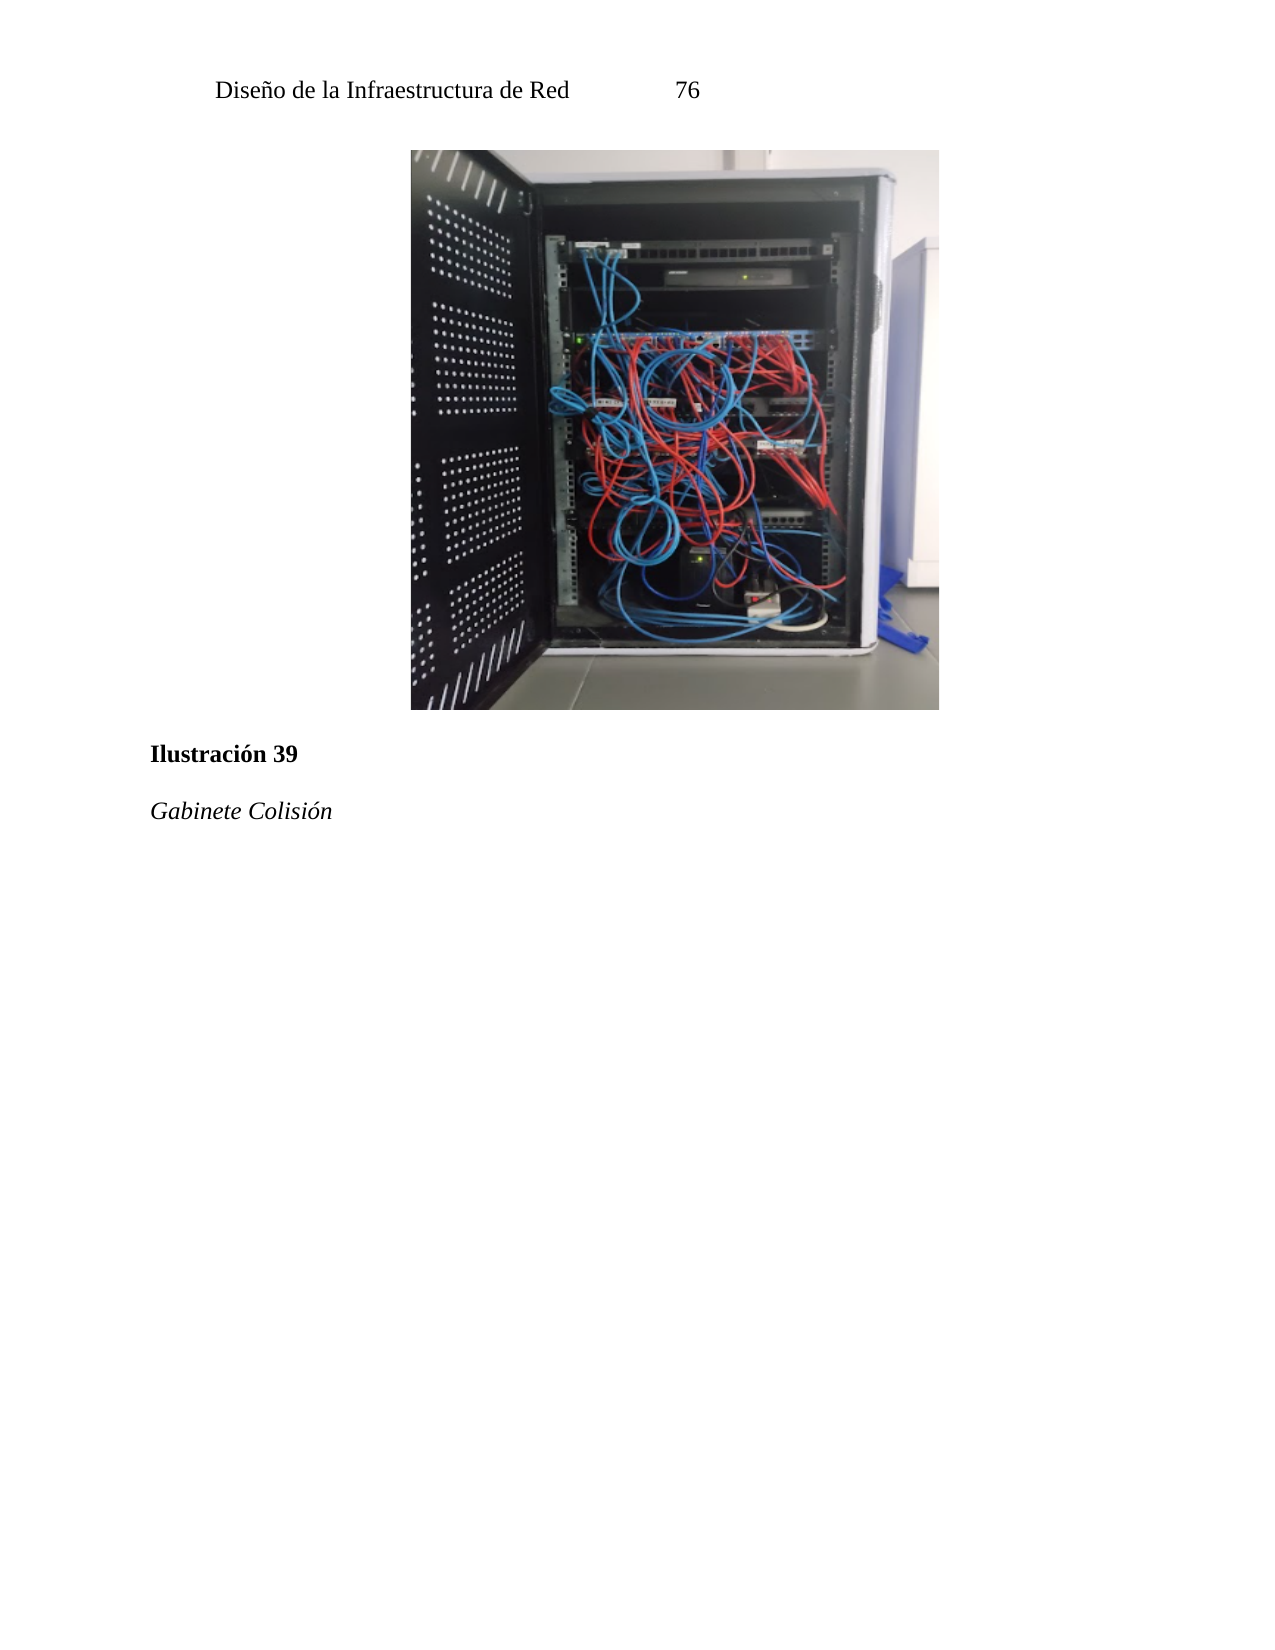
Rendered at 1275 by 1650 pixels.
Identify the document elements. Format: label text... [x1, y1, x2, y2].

picture [410, 150, 940, 710]
text Ilustración 39 [150, 739, 1125, 767]
text Gabinete Colisión [150, 796, 1125, 825]
